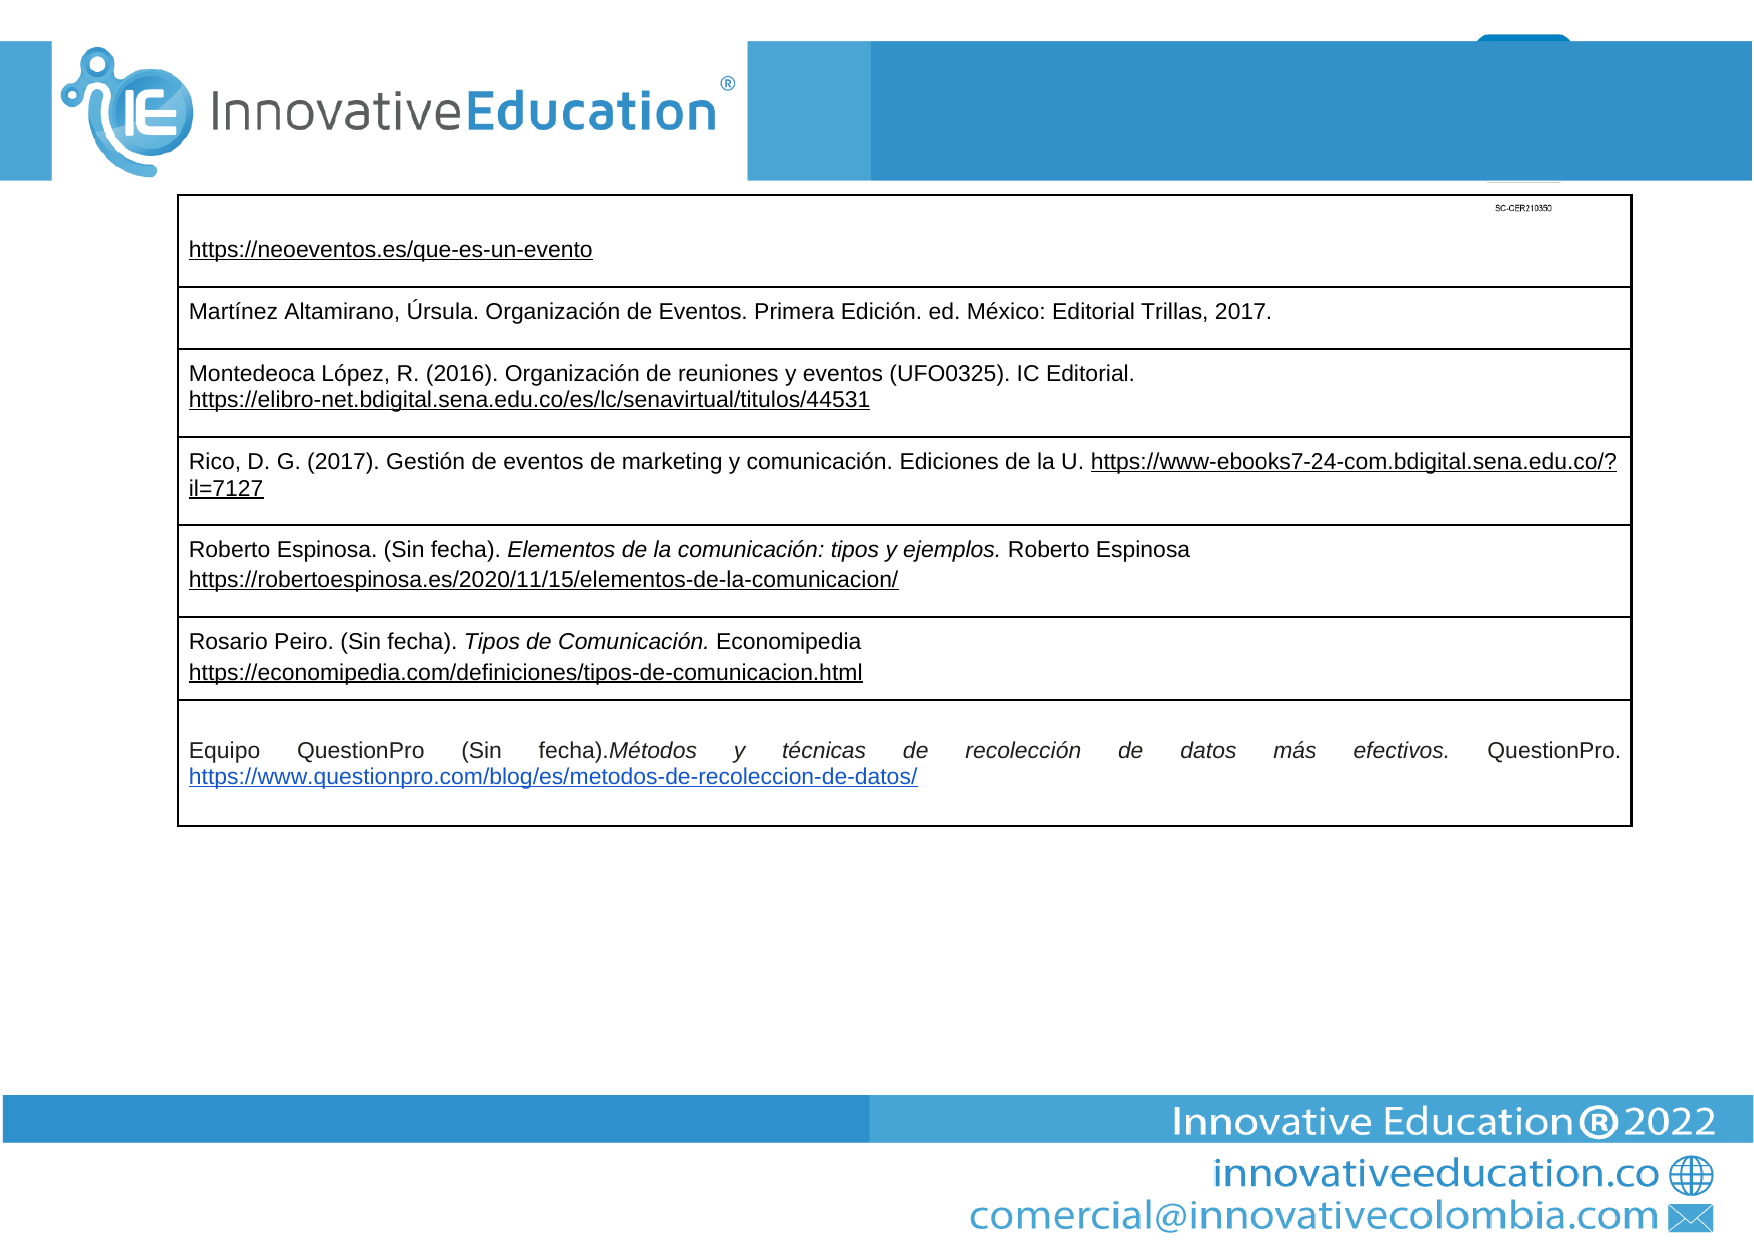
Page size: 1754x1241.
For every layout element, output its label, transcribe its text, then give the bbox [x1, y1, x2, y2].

table_cell Rico, D. G. (2017). Gestión de eventos de marketing y comunicación. Ediciones de la U. https://www-ebooks7-24-com.bdigital.sena.edu.co/?il=7127 [179, 438, 1630, 524]
picture [0, 28, 1752, 194]
table_cell Roberto Espinosa. (Sin fecha). Elementos de la comunicación: tipos y ejemplos. Roberto Espinosa https://robertoespinosa.es/2020/11/15/elementos-de-la-comunicacion/ [179, 526, 1630, 616]
table_cell Laura. (Sin fecha). ¿Qué es un evento? Tipos y características de cada uno de ellos. Neoeventos https://neoeventos.es/que-es-un-evento [179, 196, 1630, 286]
table_cell Martínez Altamirano, Úrsula. Organización de Eventos. Primera Edición. ed. México: Editorial Trillas, 2017. [179, 288, 1630, 347]
table_cell Montedeoca López, R. (2016). Organización de reuniones y eventos (UFO0325). IC Editorial. https://elibro-net.bdigital.sena.edu.co/es/lc/senavirtual/titulos/44531 [179, 350, 1630, 436]
table_cell Rosario Peiro. (Sin fecha). Tipos de Comunicación. Economipedia https://economipedia.com/definiciones/tipos-de-comunicacion.html [179, 618, 1630, 699]
table_cell Equipo QuestionPro (Sin fecha).Métodos y técnicas de recolección de datos más efectivos. QuestionPro. https://www.questionpro.com/blog/es/metodos-de-recoleccion-de-datos/ [179, 701, 1630, 825]
picture [2, 1093, 1754, 1239]
